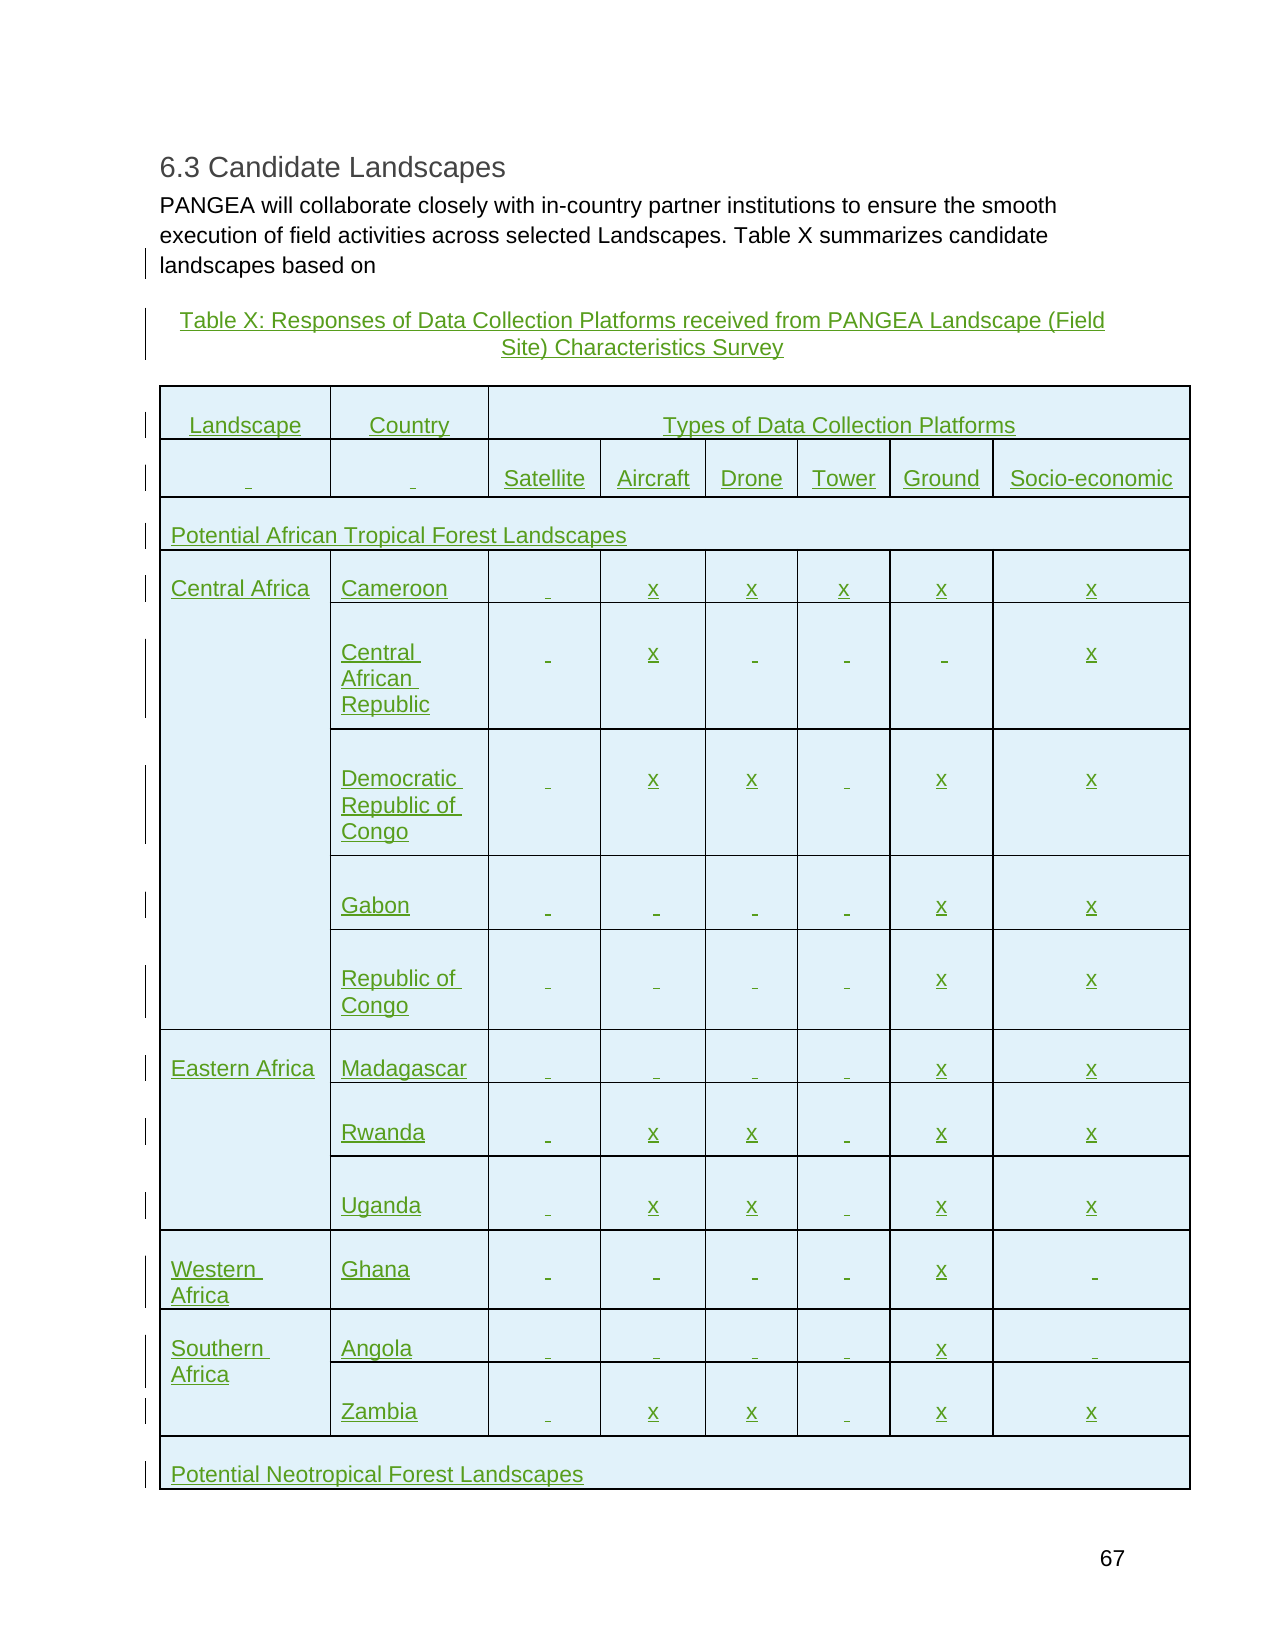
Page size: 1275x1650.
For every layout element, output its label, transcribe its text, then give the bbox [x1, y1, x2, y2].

subtitle 6.3 Candidate Landscapes [159, 150, 1125, 183]
text PANGEA will collaborate closely with in-country partner institutions to ensure the smooth execution of field activities across selected Landscapes. Table X summarizes candidate landscapes based on [159, 192, 1125, 279]
